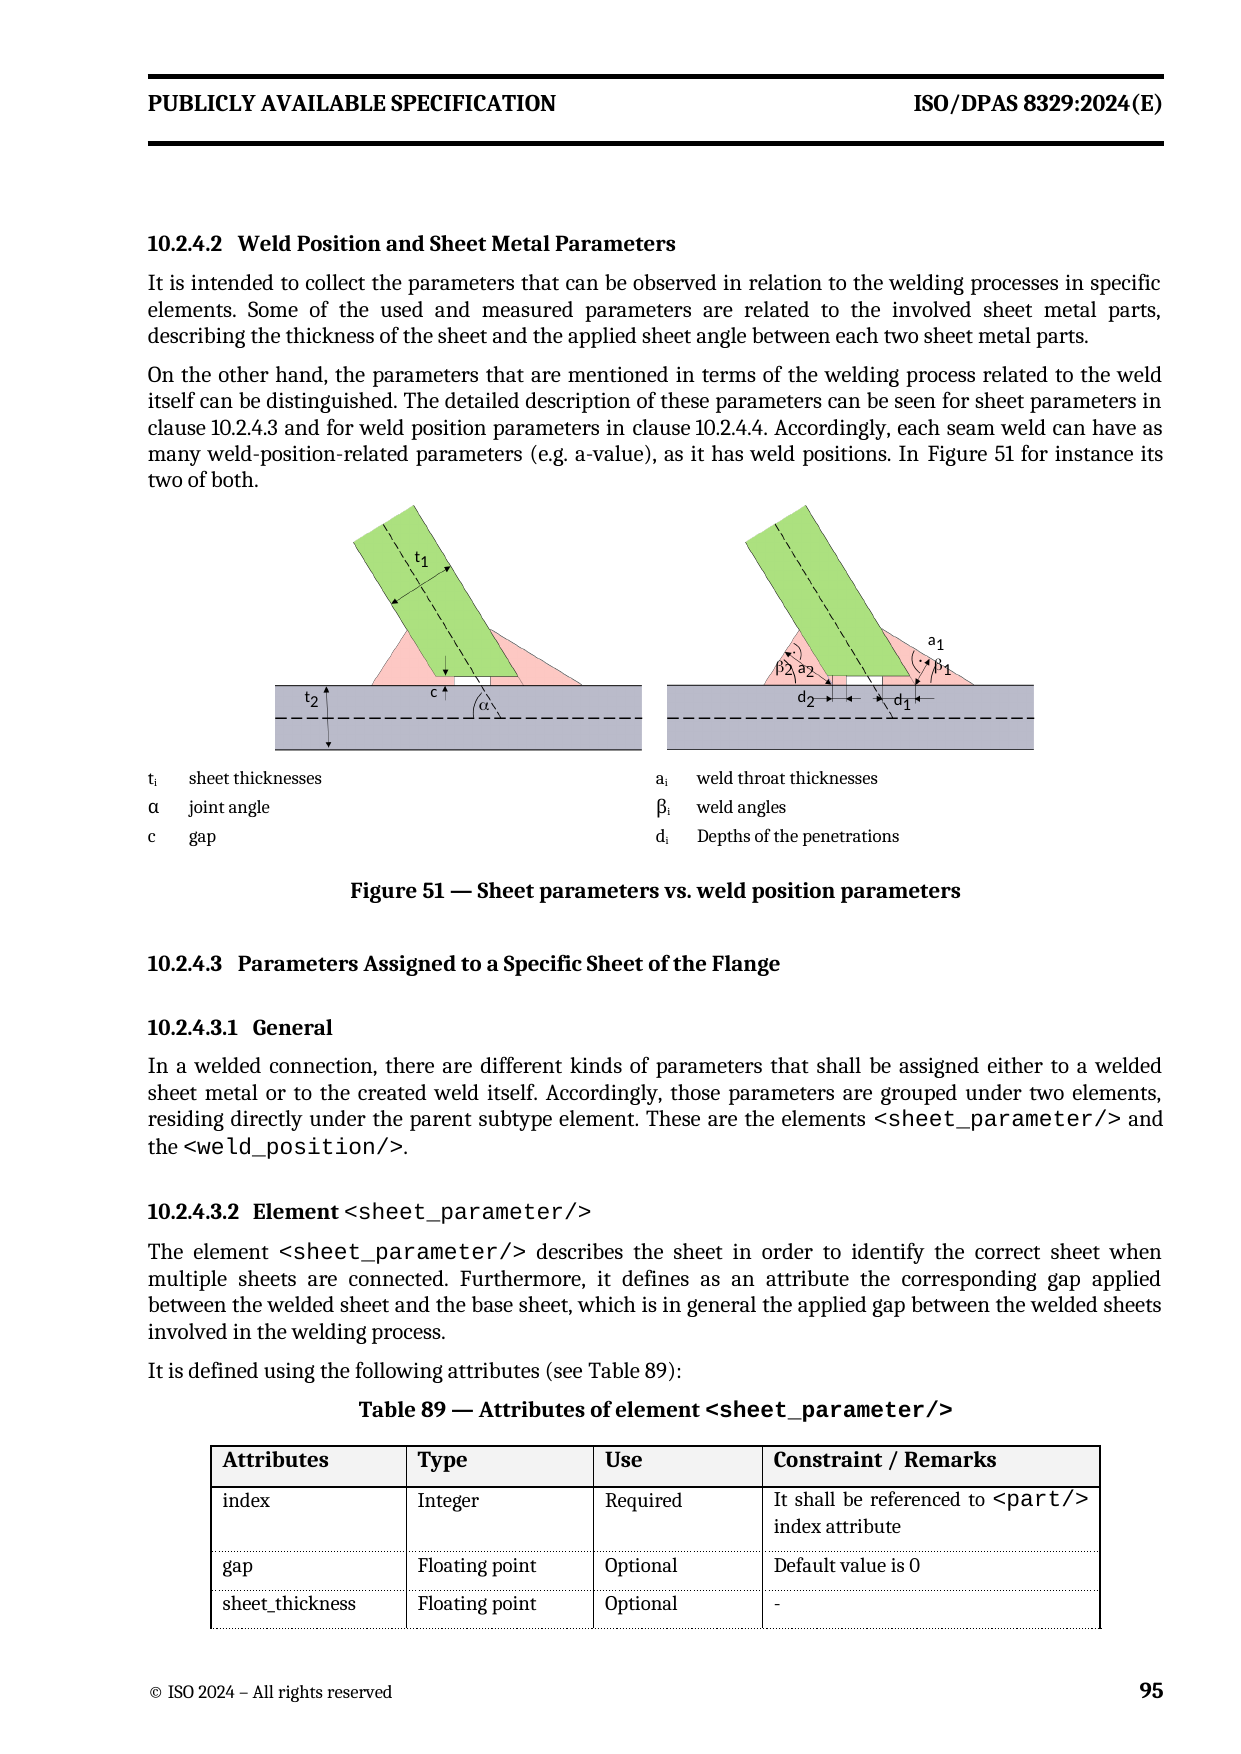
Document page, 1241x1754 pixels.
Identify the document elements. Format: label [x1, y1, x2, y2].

picture [667, 505, 1035, 750]
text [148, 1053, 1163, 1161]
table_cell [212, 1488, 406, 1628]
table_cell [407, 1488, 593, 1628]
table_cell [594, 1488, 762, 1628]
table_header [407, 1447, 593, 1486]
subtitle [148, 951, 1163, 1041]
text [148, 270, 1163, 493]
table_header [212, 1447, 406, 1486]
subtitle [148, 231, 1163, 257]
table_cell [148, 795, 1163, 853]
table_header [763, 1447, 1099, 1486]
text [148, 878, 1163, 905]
picture [275, 505, 643, 754]
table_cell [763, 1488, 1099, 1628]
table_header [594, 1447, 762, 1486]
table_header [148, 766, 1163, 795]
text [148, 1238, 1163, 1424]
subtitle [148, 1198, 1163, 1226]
